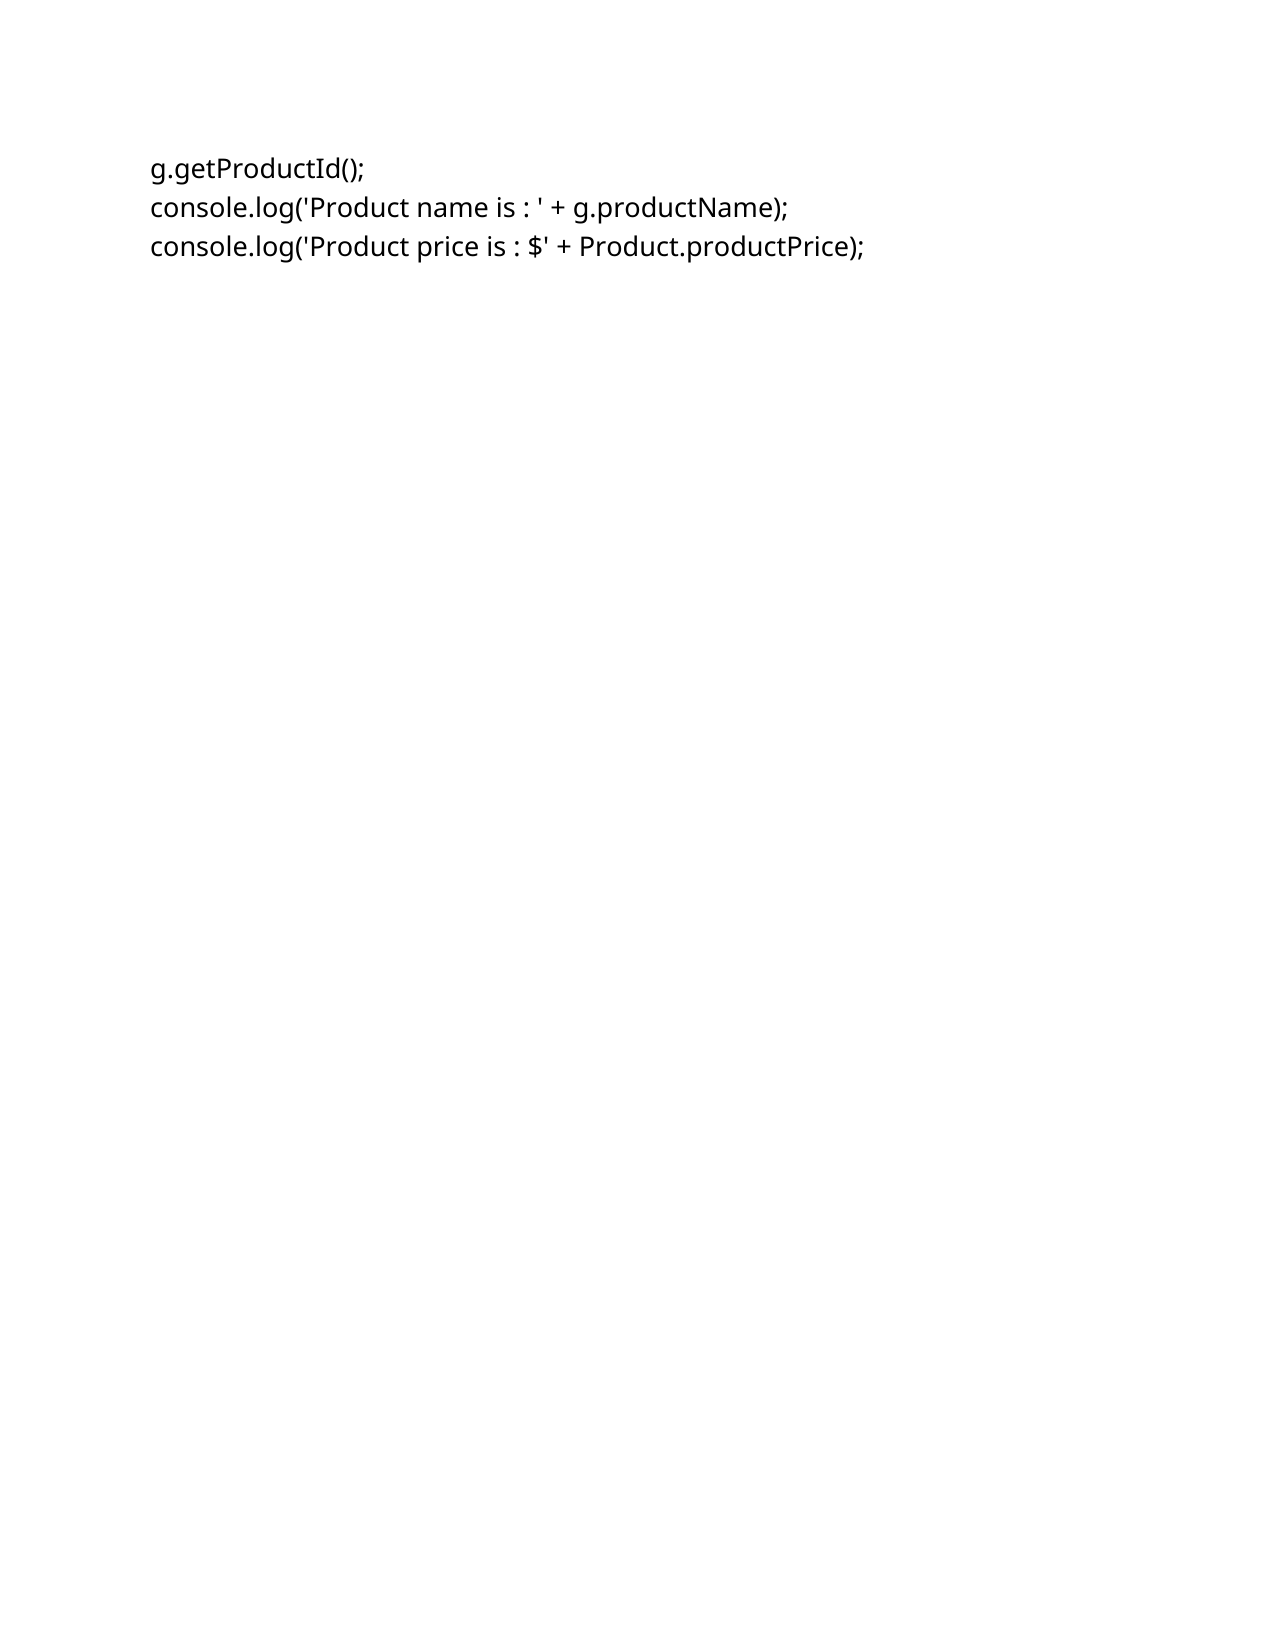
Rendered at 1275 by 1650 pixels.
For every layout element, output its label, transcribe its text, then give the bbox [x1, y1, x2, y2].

text console.log('Product price is : $' + Product.productPrice); [150, 227, 1125, 264]
text g.getProductId(); [150, 150, 1125, 187]
text console.log('Product name is : ' + g.productName); [150, 188, 1125, 225]
